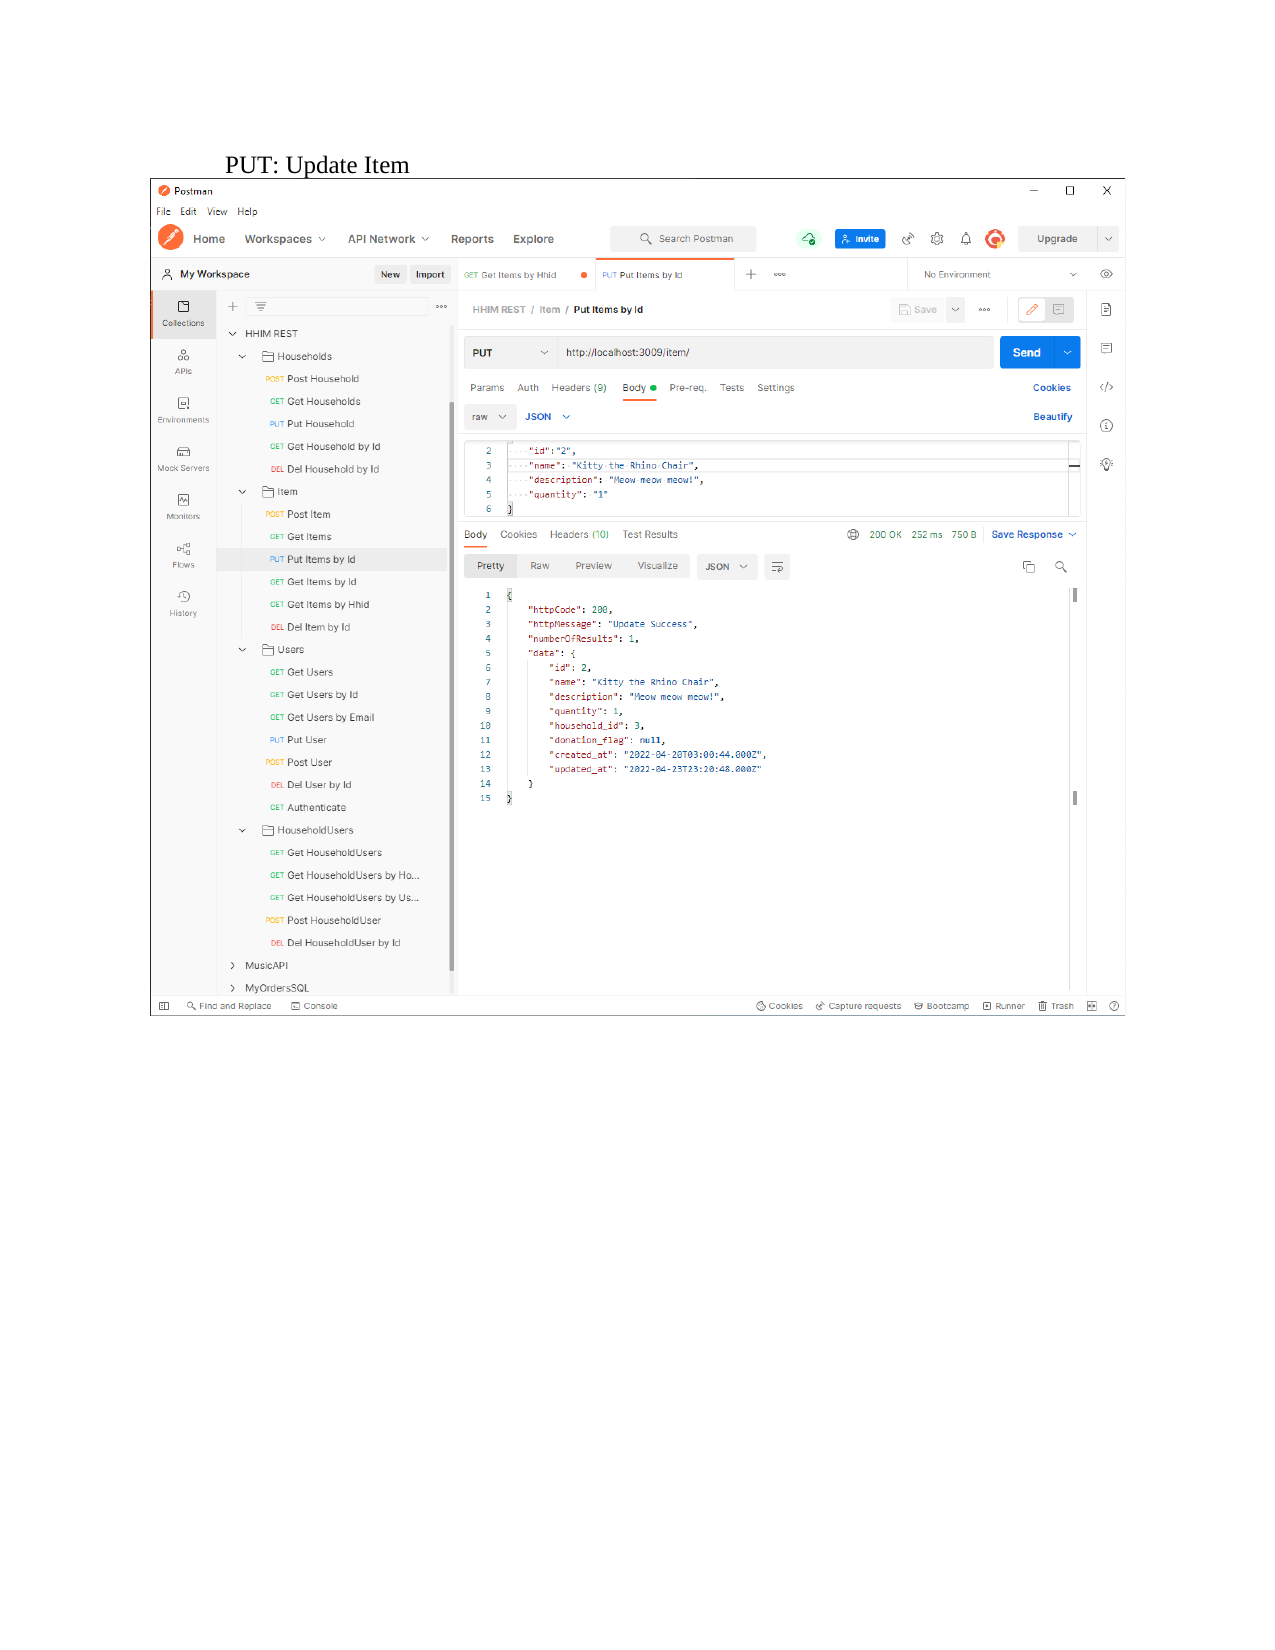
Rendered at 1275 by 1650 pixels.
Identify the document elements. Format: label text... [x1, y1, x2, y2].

picture [150, 178, 1125, 1016]
text PUT: Update Item [225, 150, 1125, 178]
